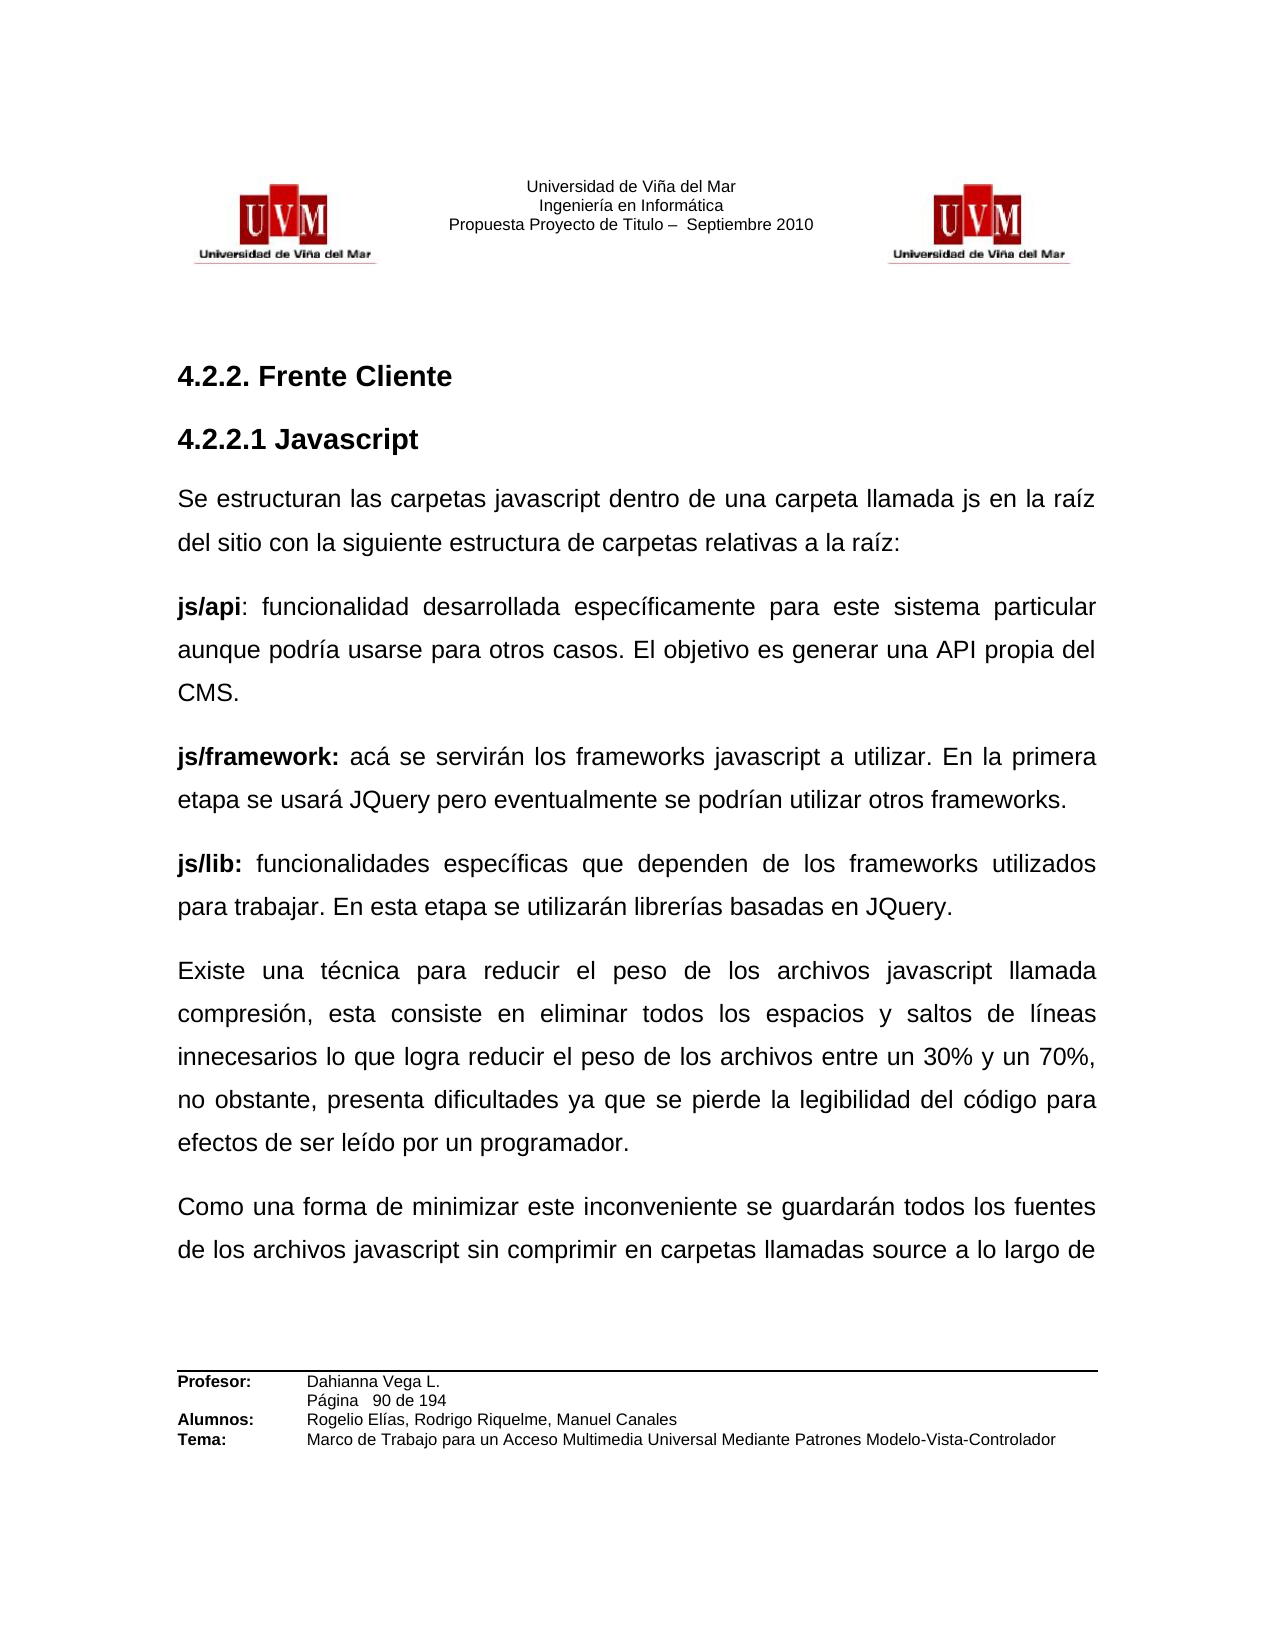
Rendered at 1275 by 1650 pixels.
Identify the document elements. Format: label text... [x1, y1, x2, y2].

text Se estructuran las carpetas javascript dentro de una carpeta llamada js en la raíz del sitio con la siguiente estructura de carpetas relativas a la raíz: [177, 484, 1098, 556]
text js/framework: acá se servirán los frameworks javascript a utilizar. En la primera etapa se usará JQuery pero eventualmente se podrían utilizar otros frameworks. [177, 742, 1098, 814]
picture [871, 176, 1084, 267]
subtitle 4.2.2. Frente Cliente [177, 359, 1098, 392]
text js/lib: funcionalidades específicas que dependen de los frameworks utilizados para trabajar. En esta etapa se utilizarán librerías basadas en JQuery. [177, 849, 1098, 921]
picture [177, 176, 390, 267]
subtitle 4.2.2.1 Javascript [177, 422, 1098, 455]
text Existe una técnica para reducir el peso de los archivos javascript llamada compresión, esta consiste en eliminar todos los espacios y saltos de líneas innecesarios lo que logra reducir el peso de los archivos entre un 30% y un 70%, no obstante, presenta dificultades ya que se pierde la legibilidad del código para efectos de ser leído por un programador. [177, 956, 1098, 1157]
text js/api: funcionalidad desarrollada específicamente para este sistema particular aunque podría usarse para otros casos. El objetivo es generar una API propia del CMS. [177, 592, 1098, 707]
